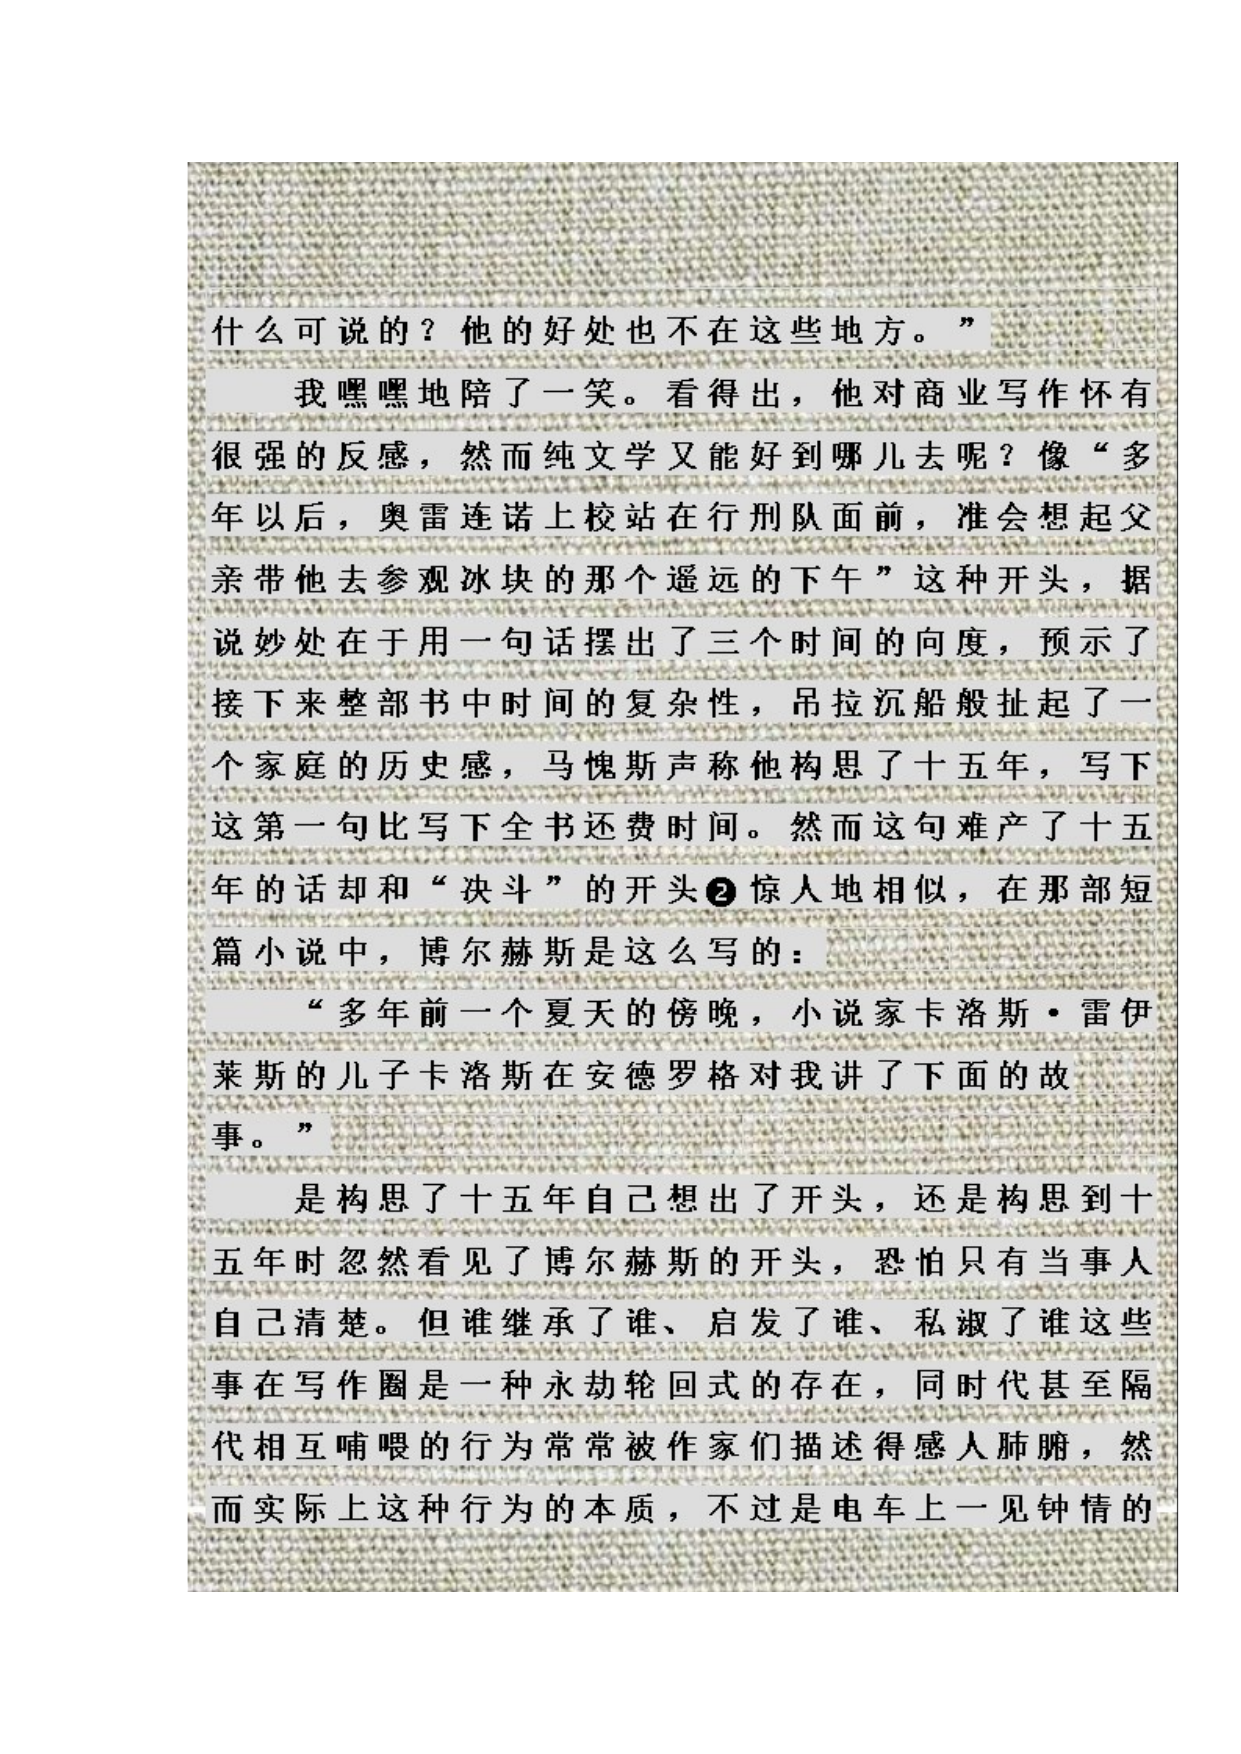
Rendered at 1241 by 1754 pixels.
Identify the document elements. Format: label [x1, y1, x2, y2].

picture [187, 162, 1179, 1592]
